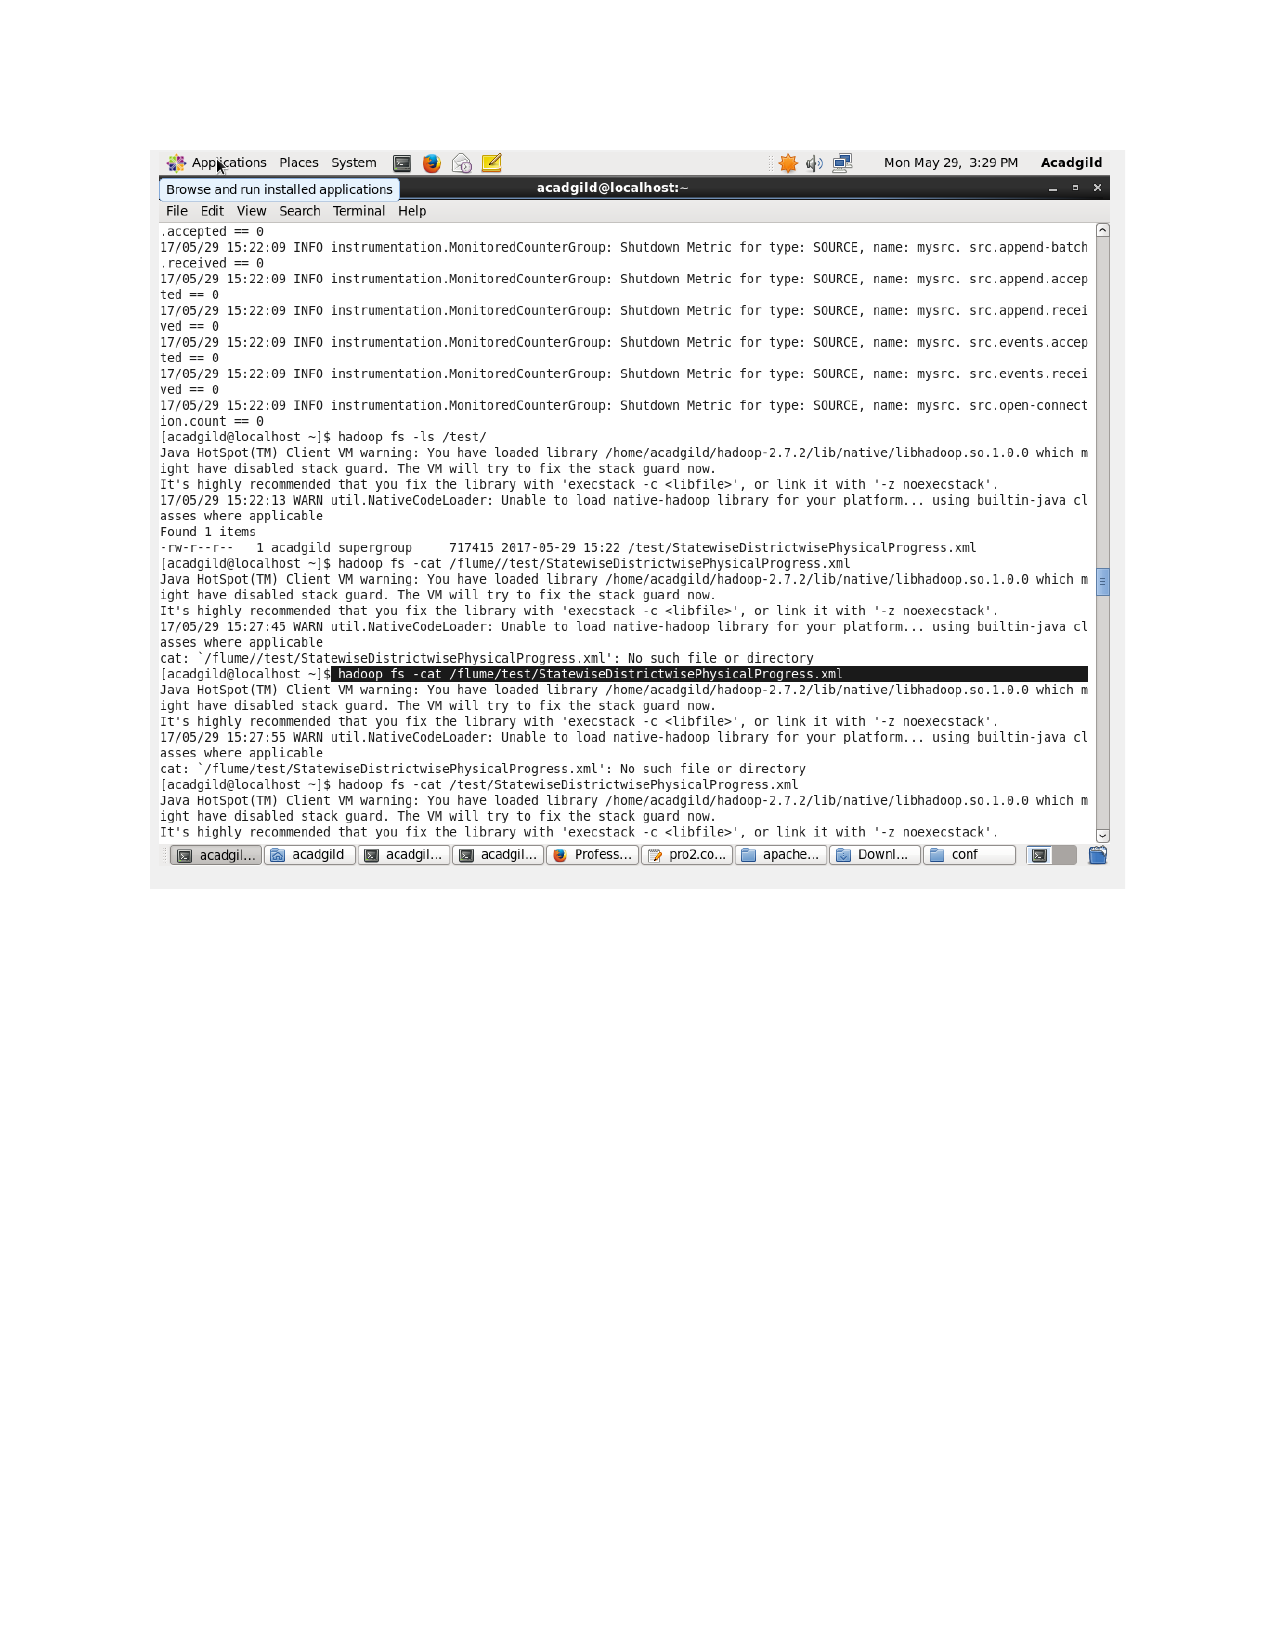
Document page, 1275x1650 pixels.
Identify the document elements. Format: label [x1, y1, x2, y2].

picture [150, 150, 1125, 889]
